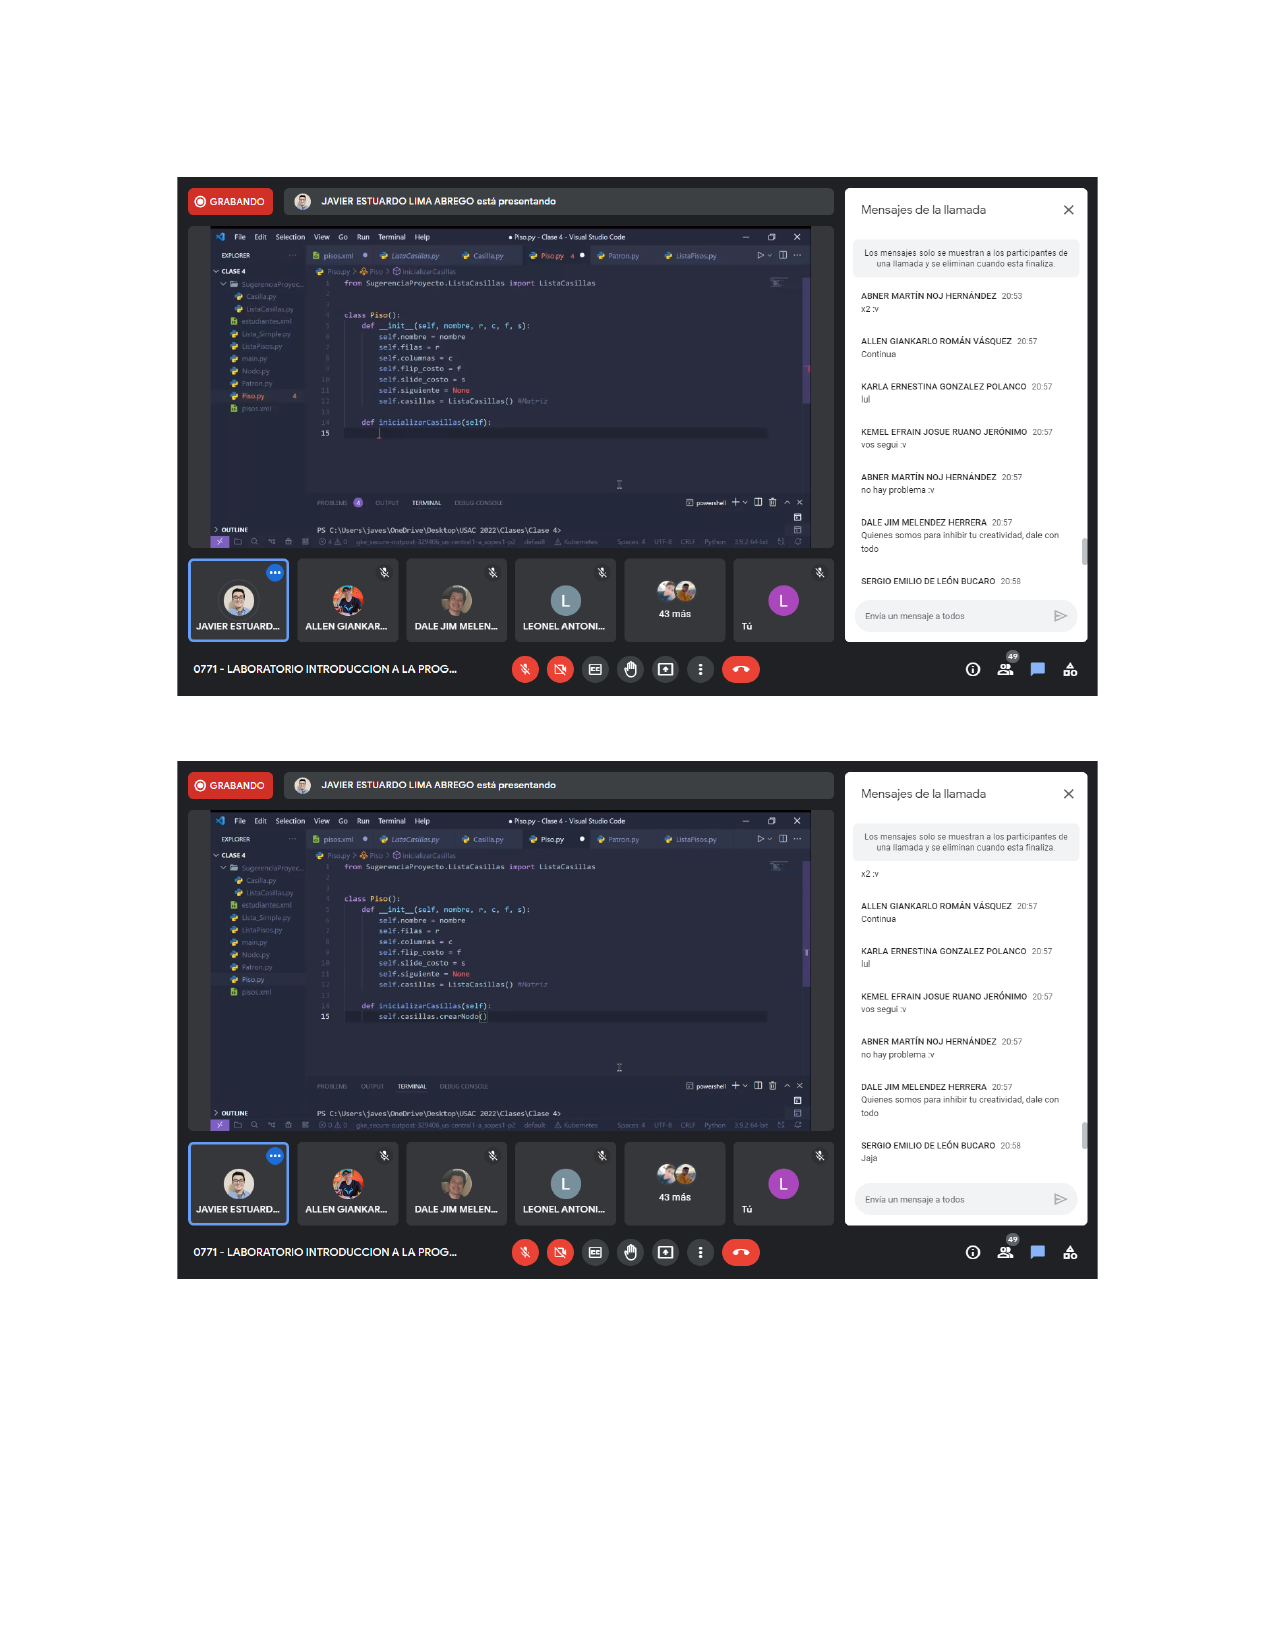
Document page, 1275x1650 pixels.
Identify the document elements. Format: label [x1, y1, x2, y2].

picture [177, 761, 1098, 1279]
picture [177, 177, 1098, 696]
